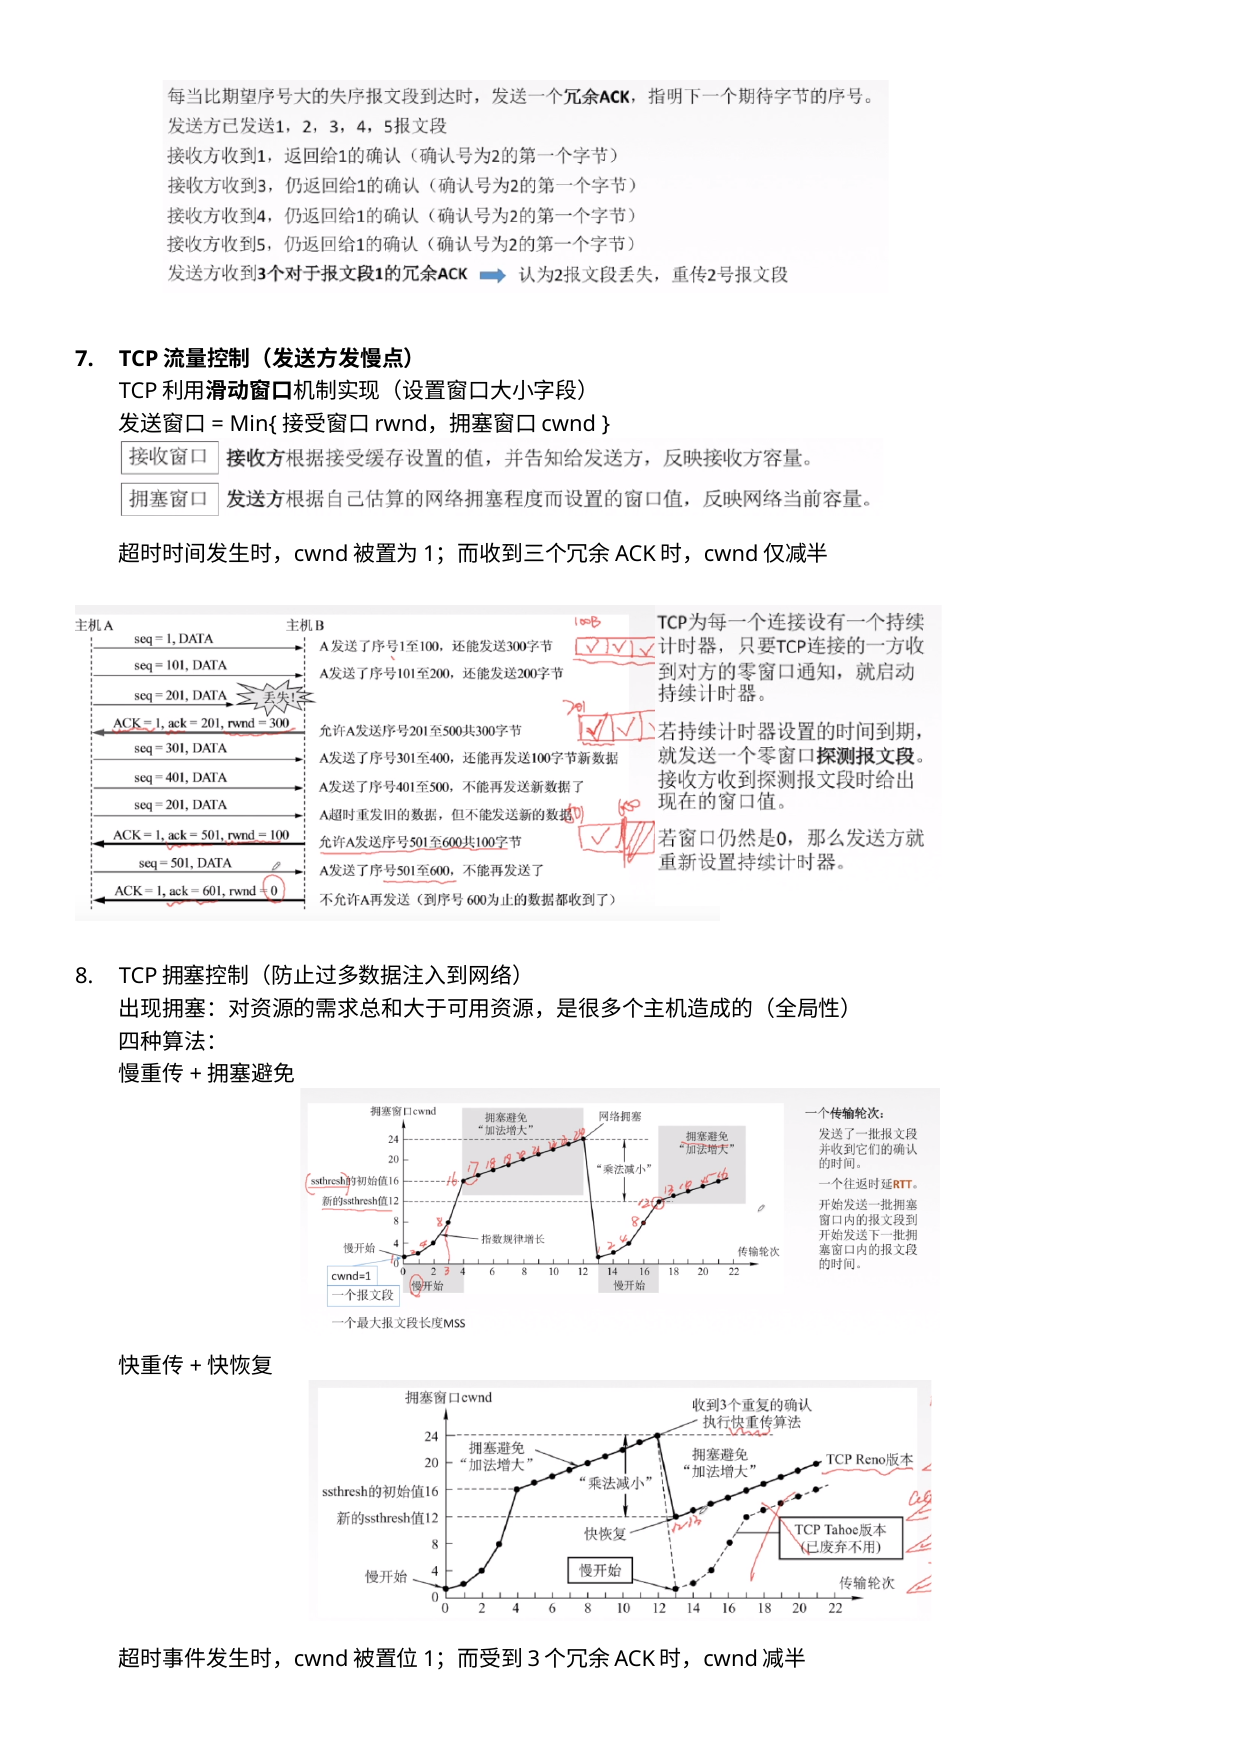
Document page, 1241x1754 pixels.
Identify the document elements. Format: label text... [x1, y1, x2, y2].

text 慢重传 + 拥塞避免 [75, 1056, 1165, 1088]
text TCP利用滑动窗口机制实现（设置窗口大小字段） [75, 373, 1165, 406]
text 超时事件发生时，cwnd被置位1；而受到3个冗余ACK时，cwnd减半 [75, 1641, 1165, 1673]
text 四种算法： [75, 1023, 1165, 1056]
text 8. TCP拥塞控制（防止过多数据注入到网络） [75, 958, 1165, 991]
picture [75, 605, 942, 921]
text 快重传 + 快恢复 [75, 1348, 1165, 1381]
text 出现拥塞：对资源的需求总和大于可用资源，是很多个主机造成的（全局性） [75, 991, 1165, 1023]
picture [162, 80, 889, 293]
text 7. TCP流量控制（发送方发慢点） [75, 341, 1165, 373]
text 发送窗口 = Min{ 接受窗口rwnd，拥塞窗口cwnd } [75, 406, 1165, 438]
picture [118, 438, 884, 516]
picture [308, 1380, 932, 1621]
text 超时时间发生时，cwnd被置为1；而收到三个冗余ACK时，cwnd仅减半 [75, 536, 1165, 568]
picture [300, 1088, 940, 1343]
